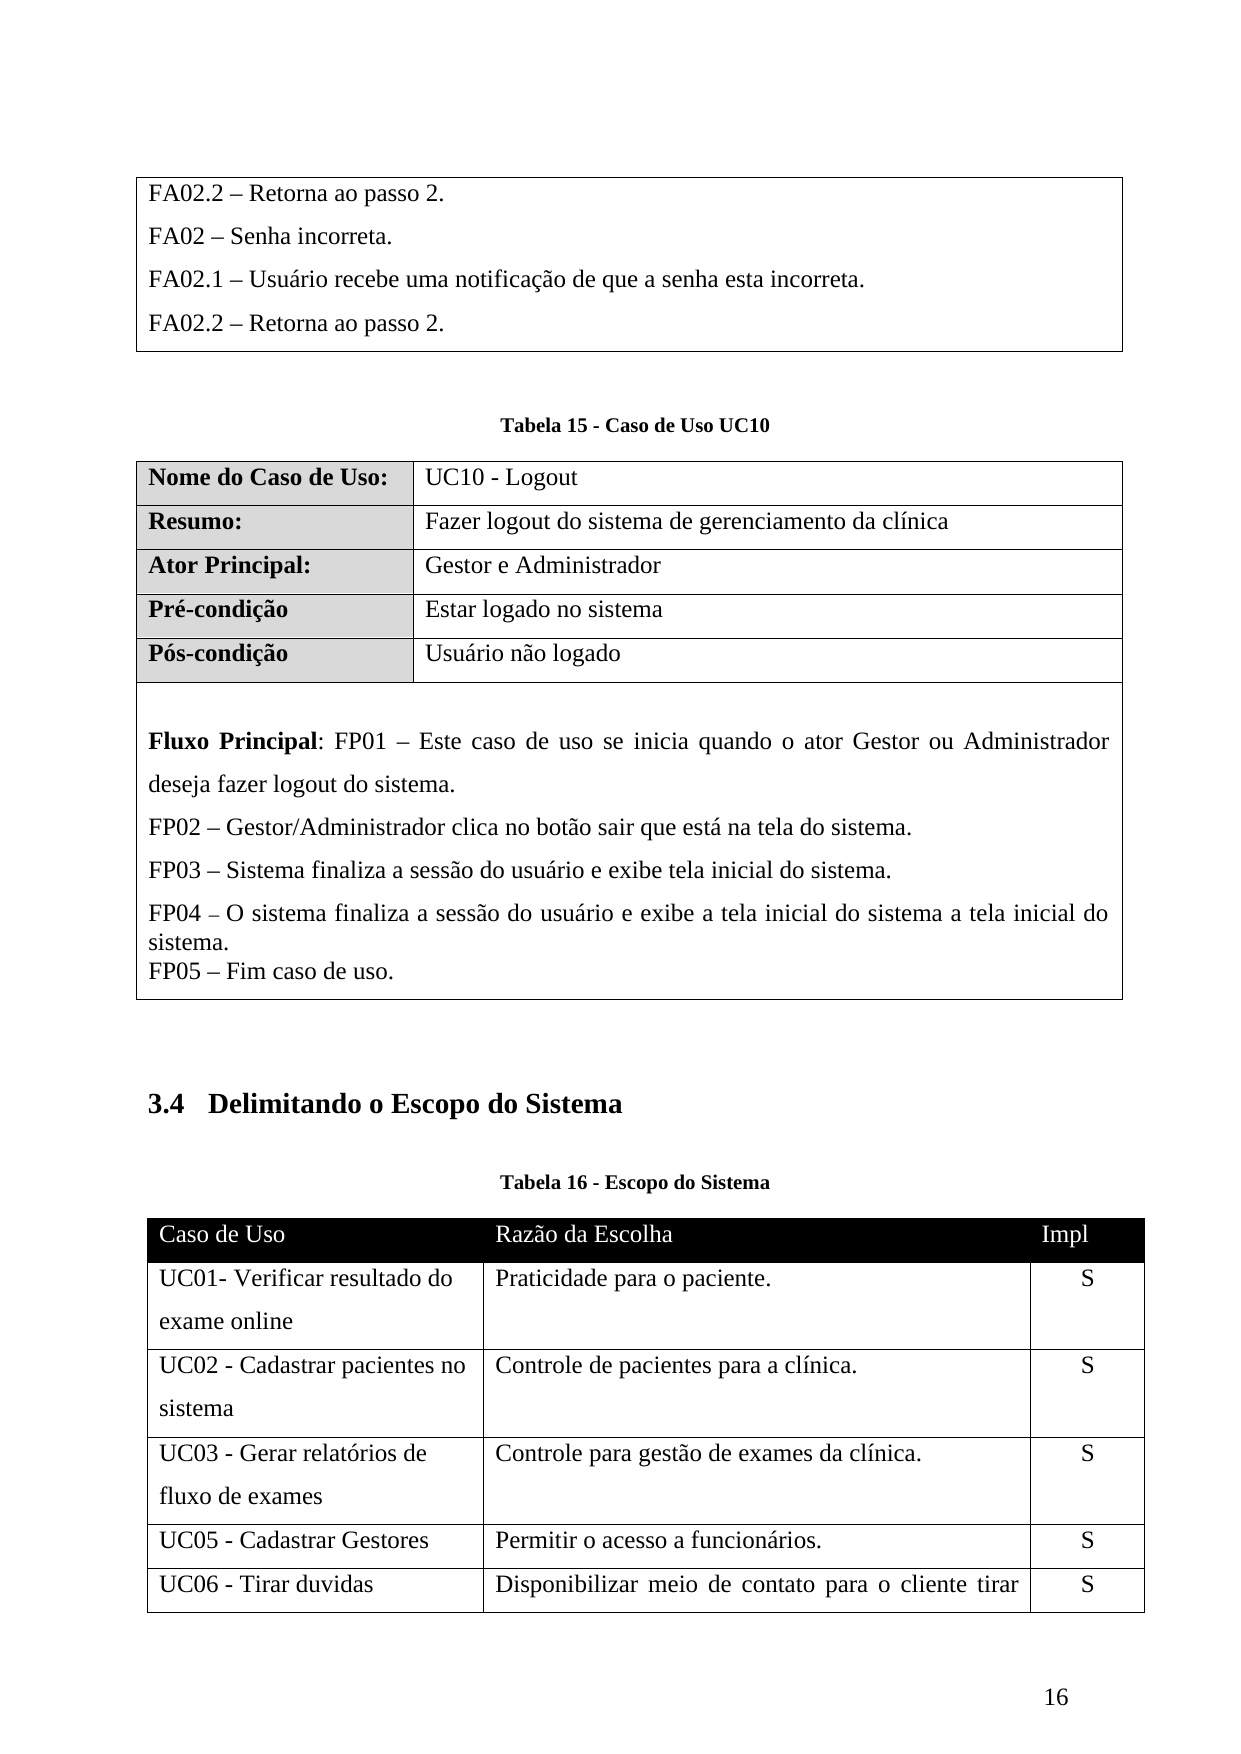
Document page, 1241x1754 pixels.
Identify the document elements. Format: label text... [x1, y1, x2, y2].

table_cell UC03 - Gerar relatórios de fluxo de exames [148, 1438, 483, 1524]
table_cell UC02 - Cadastrar pacientes no sistema [148, 1350, 483, 1437]
table_cell Ator Principal: [137, 550, 413, 593]
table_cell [148, 1569, 483, 1612]
table_cell S [1031, 1263, 1144, 1349]
table_cell UC01- Verificar resultado do exame online [148, 1263, 483, 1349]
table_cell Pós-condição [137, 639, 413, 682]
table_header Caso de Uso [148, 1219, 483, 1262]
table_cell Controle de pacientes para a clínica. [484, 1350, 1030, 1437]
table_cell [137, 178, 1122, 351]
table_cell Resumo: [137, 506, 413, 549]
table_cell Gestor e Administrador [414, 550, 1122, 593]
table_header Impl [1031, 1219, 1144, 1262]
table_cell Praticidade para o paciente. [484, 1263, 1030, 1349]
table_cell Pré-condição [137, 595, 413, 637]
subtitle Delimitando o Escopo do Sistema [148, 1086, 1122, 1119]
table_cell UC05 - Cadastrar Gestores [148, 1525, 483, 1568]
table_header Razão da Escolha [484, 1219, 1030, 1262]
table_cell S [1031, 1438, 1144, 1524]
text Tabela 15 - Caso de Uso UC10 [148, 413, 1122, 437]
text Tabela 16 - Escopo do Sistema [148, 1169, 1122, 1194]
table_cell Permitir o acesso a funcionários. [484, 1525, 1030, 1568]
table_cell Fazer logout do sistema de gerenciamento da clínica [414, 506, 1122, 549]
table_cell Estar logado no sistema [414, 595, 1122, 637]
table_cell Usuário não logado [414, 639, 1122, 682]
table_cell S [1031, 1350, 1144, 1437]
table_cell Fluxo Principal: FP01 – Este caso de uso se inicia quando o ator Gestor ou Administrador deseja fazer logout do sistema. FP02 – Gestor/Administrador clica no botão sair que está na tela do sistema. FP03 – Sistema finaliza a sessão do usuário e exibe tela inicial do sistema. FP04 – O sistema finaliza a sessão do usuário e exibe a tela inicial do sistema a tela inicial do sistema. FP05 – Fim caso de uso. [137, 683, 1122, 999]
table_cell S [1031, 1525, 1144, 1568]
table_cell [484, 1569, 1030, 1612]
table_cell S [1031, 1569, 1144, 1612]
table_header UC10 - Logout [414, 462, 1122, 505]
table_cell Controle para gestão de exames da clínica. [484, 1438, 1030, 1524]
table_header Nome do Caso de Uso: [137, 462, 413, 505]
